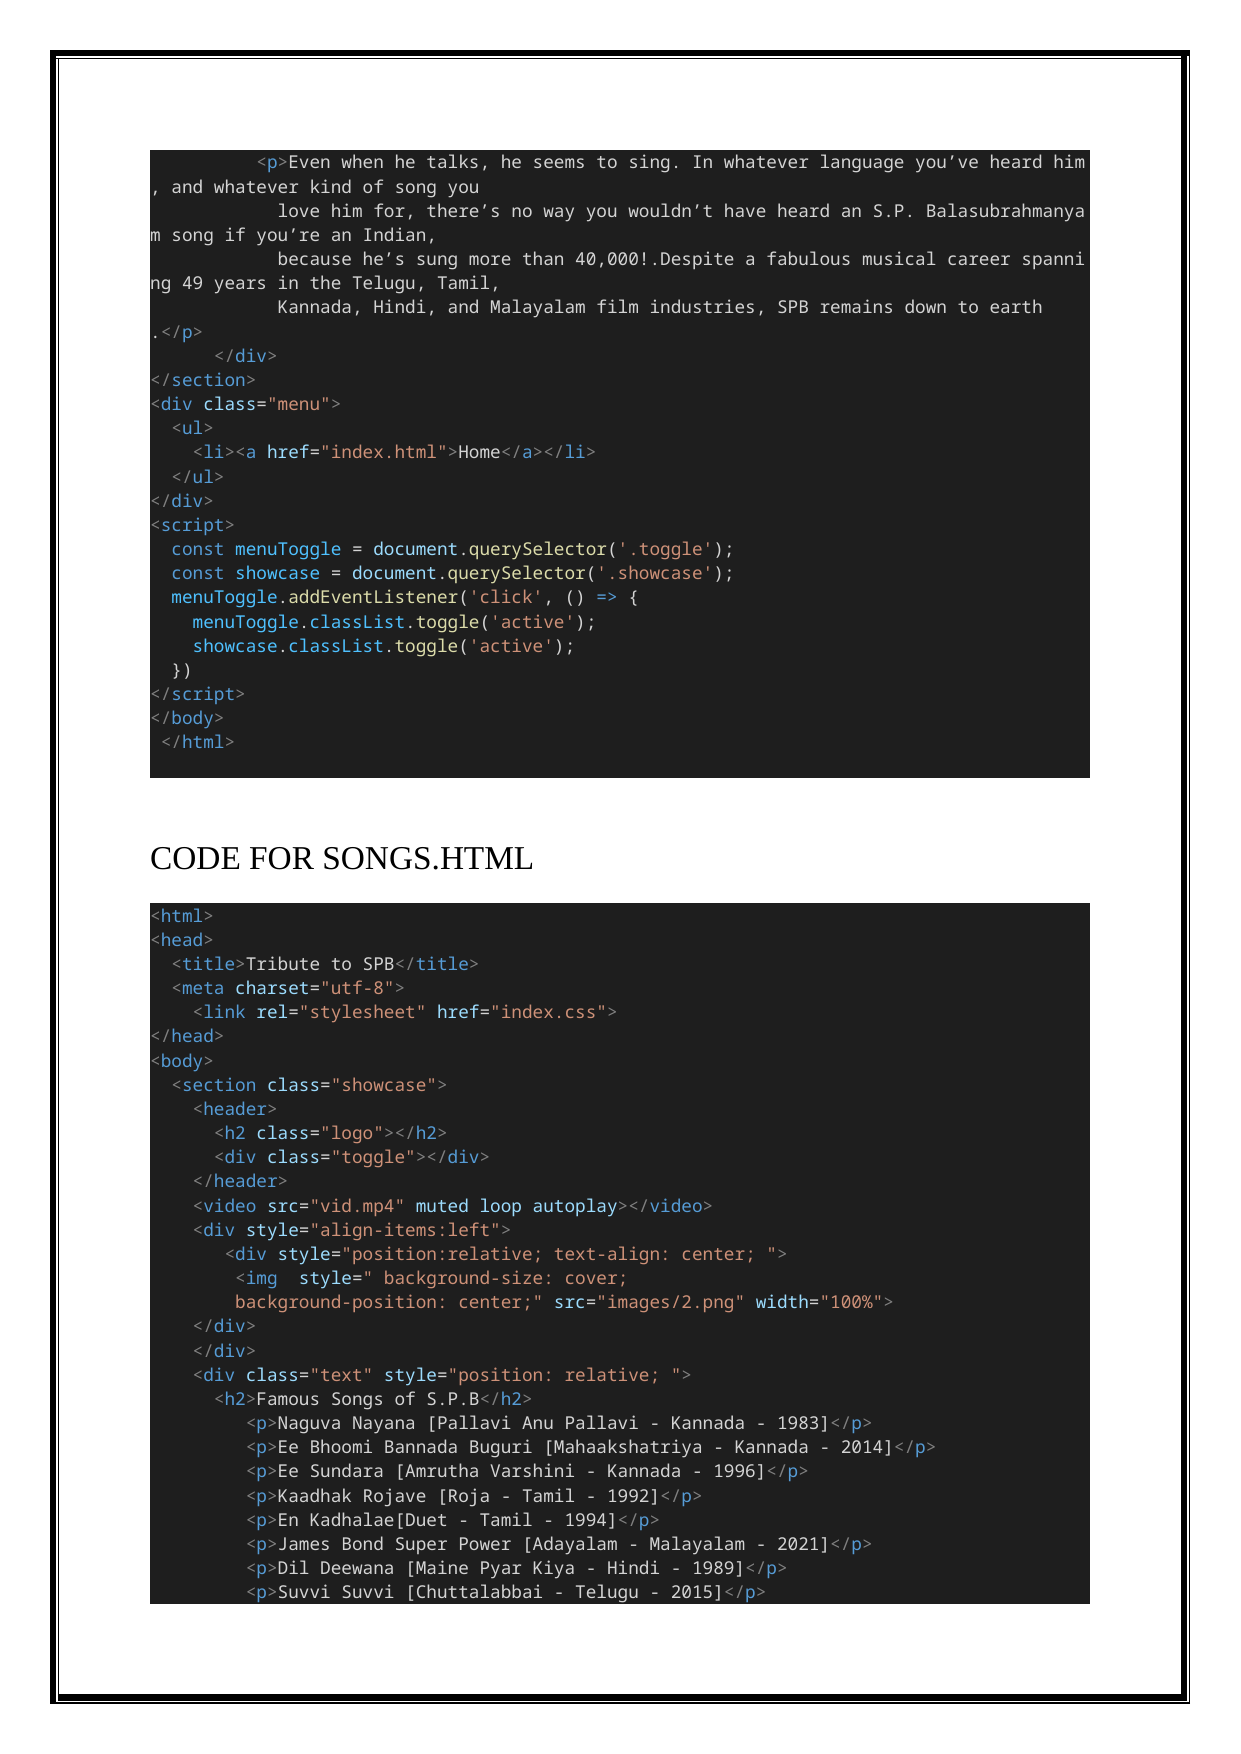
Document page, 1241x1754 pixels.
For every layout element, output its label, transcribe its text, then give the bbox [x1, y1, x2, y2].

text <header> [150, 1096, 1090, 1121]
text Kannada, Hindi, and Malayalam film industries, SPB remains down to earth.</p> [150, 295, 1090, 343]
text <div class="text" style="position: relative; "> [150, 1362, 1090, 1386]
text <p>Kaadhak Rojave [Roja - Tamil - 1992]</p> [150, 1483, 1090, 1507]
text menuToggle.addEventListener('click', () => { [150, 585, 1090, 609]
text background-position: center;" src="images/2.png" width="100%"> [150, 1290, 1090, 1314]
text <p>Suvvi Suvvi [Chuttalabbai - Telugu - 2015]</p> [150, 1580, 1090, 1604]
text const menuToggle = document.querySelector('.toggle'); [150, 537, 1090, 561]
text CODE FOR SONGS.HTML [150, 838, 1090, 877]
text <img style=" background-size: cover; [150, 1266, 1090, 1290]
text <h2>Famous Songs of S.P.B</h2> [150, 1386, 1090, 1411]
text <div style="align-items:left"> [150, 1217, 1090, 1241]
text </body> [150, 706, 1090, 730]
text <html> [150, 903, 1090, 927]
text <p>Even when he talks, he seems to sing. In whatever language you’ve heard him, and whatever kind of song you [150, 150, 1090, 198]
text <div style="position:relative; text-align: center; "> [150, 1241, 1090, 1266]
text <script> [150, 512, 1090, 537]
text </head> [150, 1024, 1090, 1048]
text <body> [150, 1048, 1090, 1072]
text <h2 class="logo"></h2> [150, 1121, 1090, 1145]
text showcase.classList.toggle('active'); [150, 633, 1090, 657]
text const showcase = document.querySelector('.showcase'); [150, 561, 1090, 585]
text <p>Dil Deewana [Maine Pyar Kiya - Hindi - 1989]</p> [150, 1556, 1090, 1580]
text </html> [150, 730, 1090, 754]
text <title>Tribute to SPB</title> [150, 951, 1090, 976]
text <video src="vid.mp4" muted loop autoplay></video> [150, 1193, 1090, 1217]
text <meta charset="utf-8"> [150, 976, 1090, 1000]
text </ul> [150, 464, 1090, 488]
text <p>En Kadhalae[Duet - Tamil - 1994]</p> [150, 1507, 1090, 1531]
text <p>James Bond Super Power [Adayalam - Malayalam - 2021]</p> [150, 1531, 1090, 1556]
text }) [150, 657, 1090, 682]
text <div class="toggle"></div> [150, 1145, 1090, 1169]
text <div class="menu"> [150, 392, 1090, 416]
text menuToggle.classList.toggle('active'); [150, 609, 1090, 633]
text because he’s sung more than 40,000!.Despite a fabulous musical career spanning 49 years in the Telugu, Tamil, [150, 247, 1090, 295]
text love him for, there’s no way you wouldn’t have heard an S.P. Balasubrahmanyam song if you’re an Indian, [150, 198, 1090, 247]
text <ul> [150, 416, 1090, 440]
text </header> [150, 1169, 1090, 1193]
text </div> [150, 488, 1090, 512]
text <head> [150, 927, 1090, 951]
text </section> [150, 367, 1090, 392]
text </div> [150, 1314, 1090, 1338]
text <section class="showcase"> [150, 1072, 1090, 1096]
text </script> [150, 682, 1090, 706]
text <p>Ee Sundara [Amrutha Varshini - Kannada - 1996]</p> [150, 1459, 1090, 1483]
text <li><a href="index.html">Home</a></li> [150, 440, 1090, 464]
text <p>Naguva Nayana [Pallavi Anu Pallavi - Kannada - 1983]</p> [150, 1411, 1090, 1435]
text <p>Ee Bhoomi Bannada Buguri [Mahaakshatriya - Kannada - 2014]</p> [150, 1435, 1090, 1459]
text </div> [150, 343, 1090, 367]
text </div> [150, 1338, 1090, 1362]
text <link rel="stylesheet" href="index.css"> [150, 1000, 1090, 1024]
